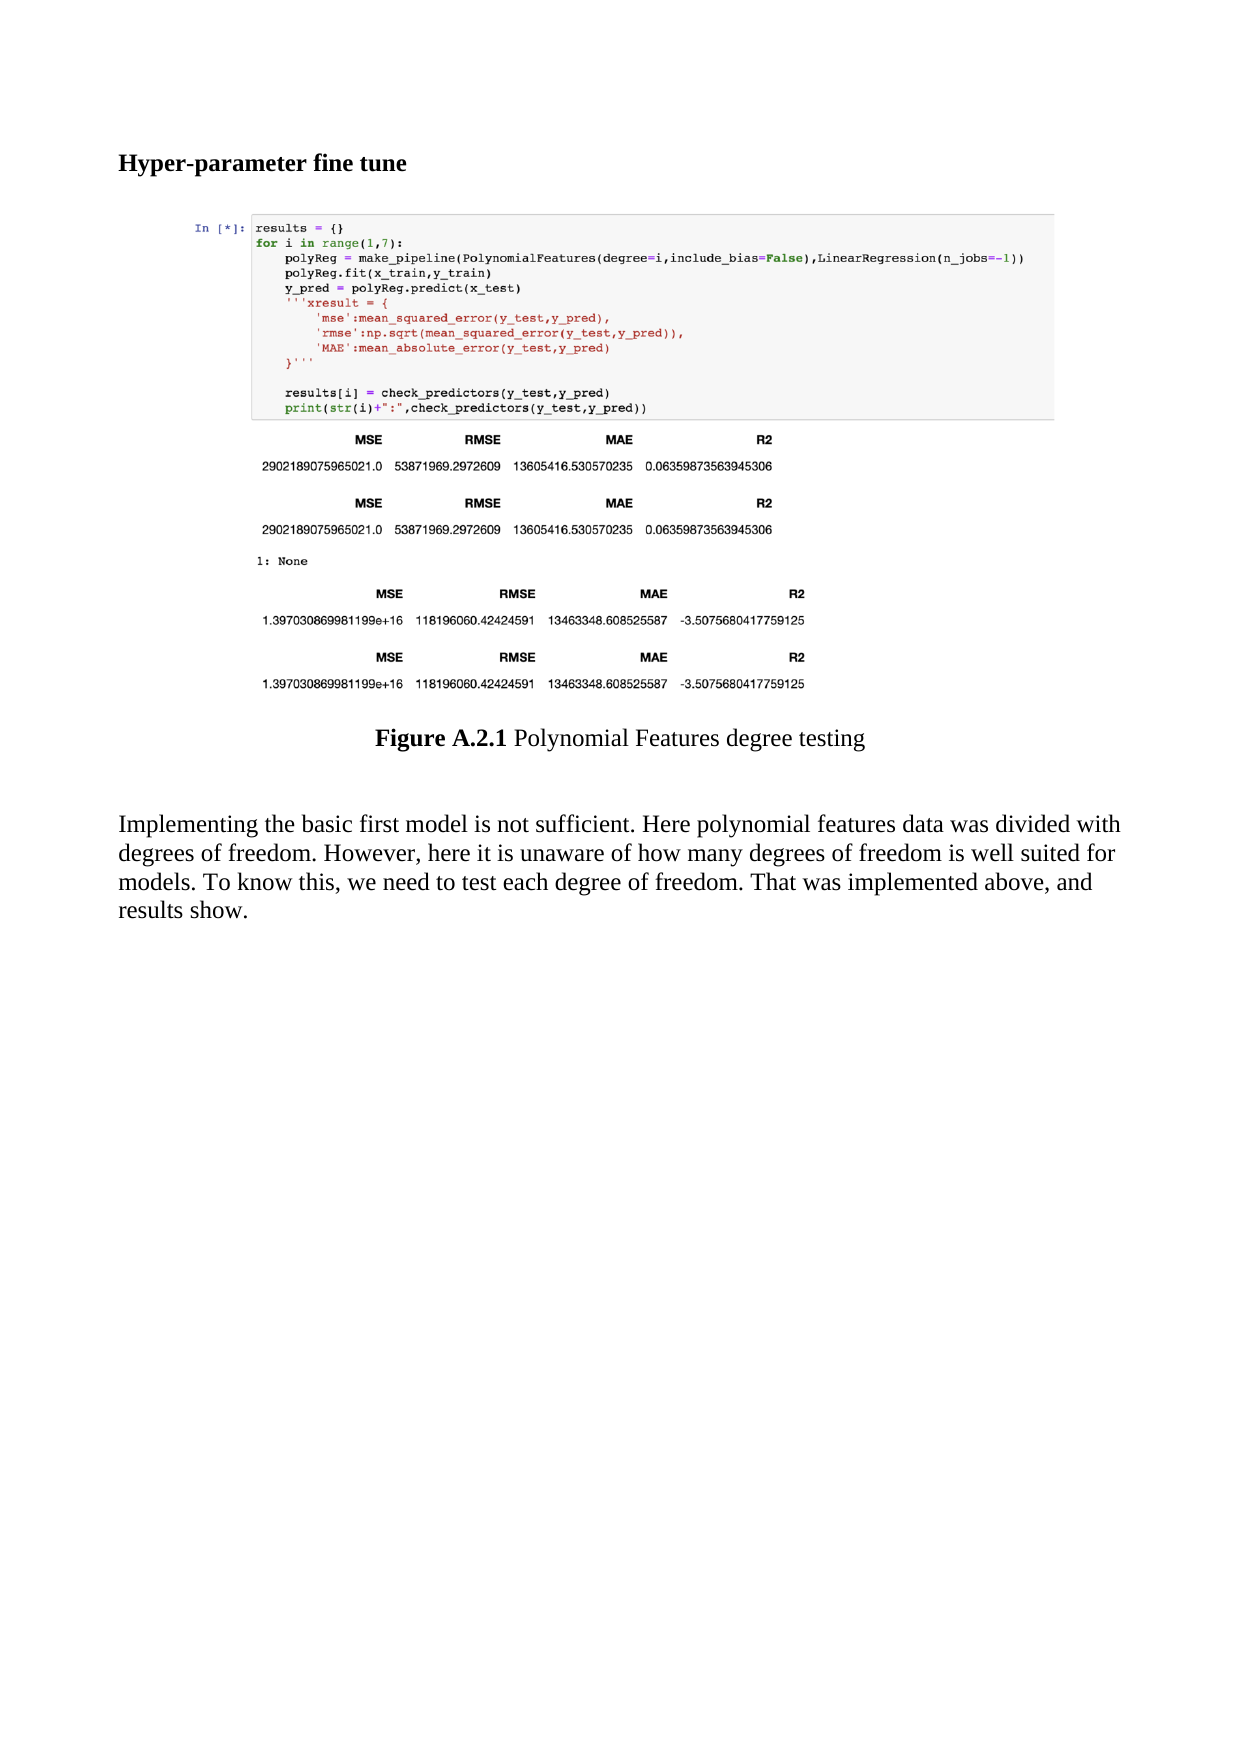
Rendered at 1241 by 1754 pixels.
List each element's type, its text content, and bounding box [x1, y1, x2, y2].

text Hyper-parameter fine tune [118, 148, 1122, 176]
picture [185, 205, 1055, 695]
text Figure A.2.1 Polynomial Features degree testing [118, 723, 1122, 752]
text Implementing the basic first model is not sufficient. Here polynomial features data was divided with degrees of freedom. However, here it is unaware of how many degrees of freedom is well suited for models. To know this, we need to test each degree of freedom. That was implemented above, and results show. [118, 809, 1122, 924]
